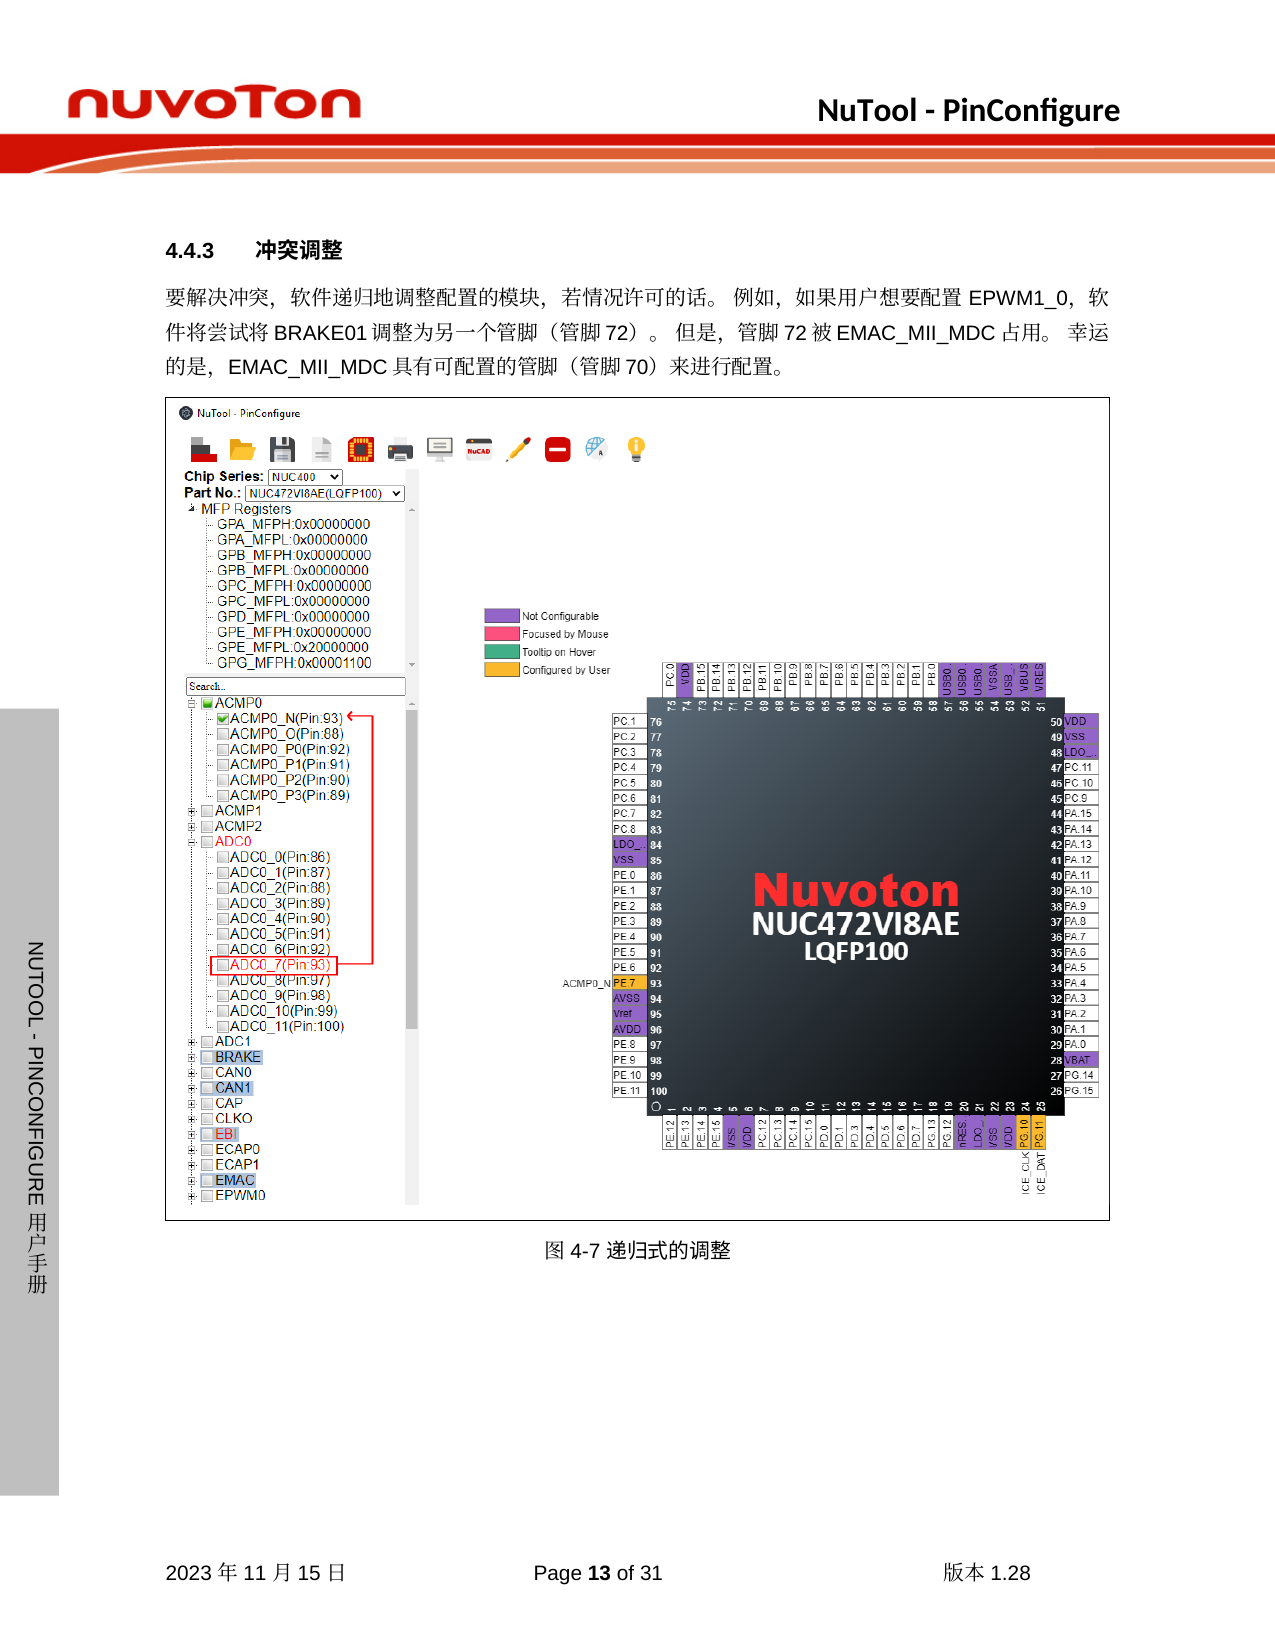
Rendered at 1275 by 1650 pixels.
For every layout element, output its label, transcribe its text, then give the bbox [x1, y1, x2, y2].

picture [0, 59, 1275, 201]
picture [177, 403, 1110, 1205]
subtitle 冲突调整 [165, 235, 1109, 265]
table_header [166, 398, 1109, 1220]
text 要解决冲突，软件递归地调整配置的模块，若情况许可的话。 例如，如果用户想要配置EPWM1_0，软件将尝试将BRAKE01调整为另一个管脚（管脚72）。 但是，管脚72被EMAC_MII_MDC占用。 幸运的是，EMAC_MII_MDC具有可配置的管脚（管脚70）来进行配置。 [165, 282, 1109, 380]
